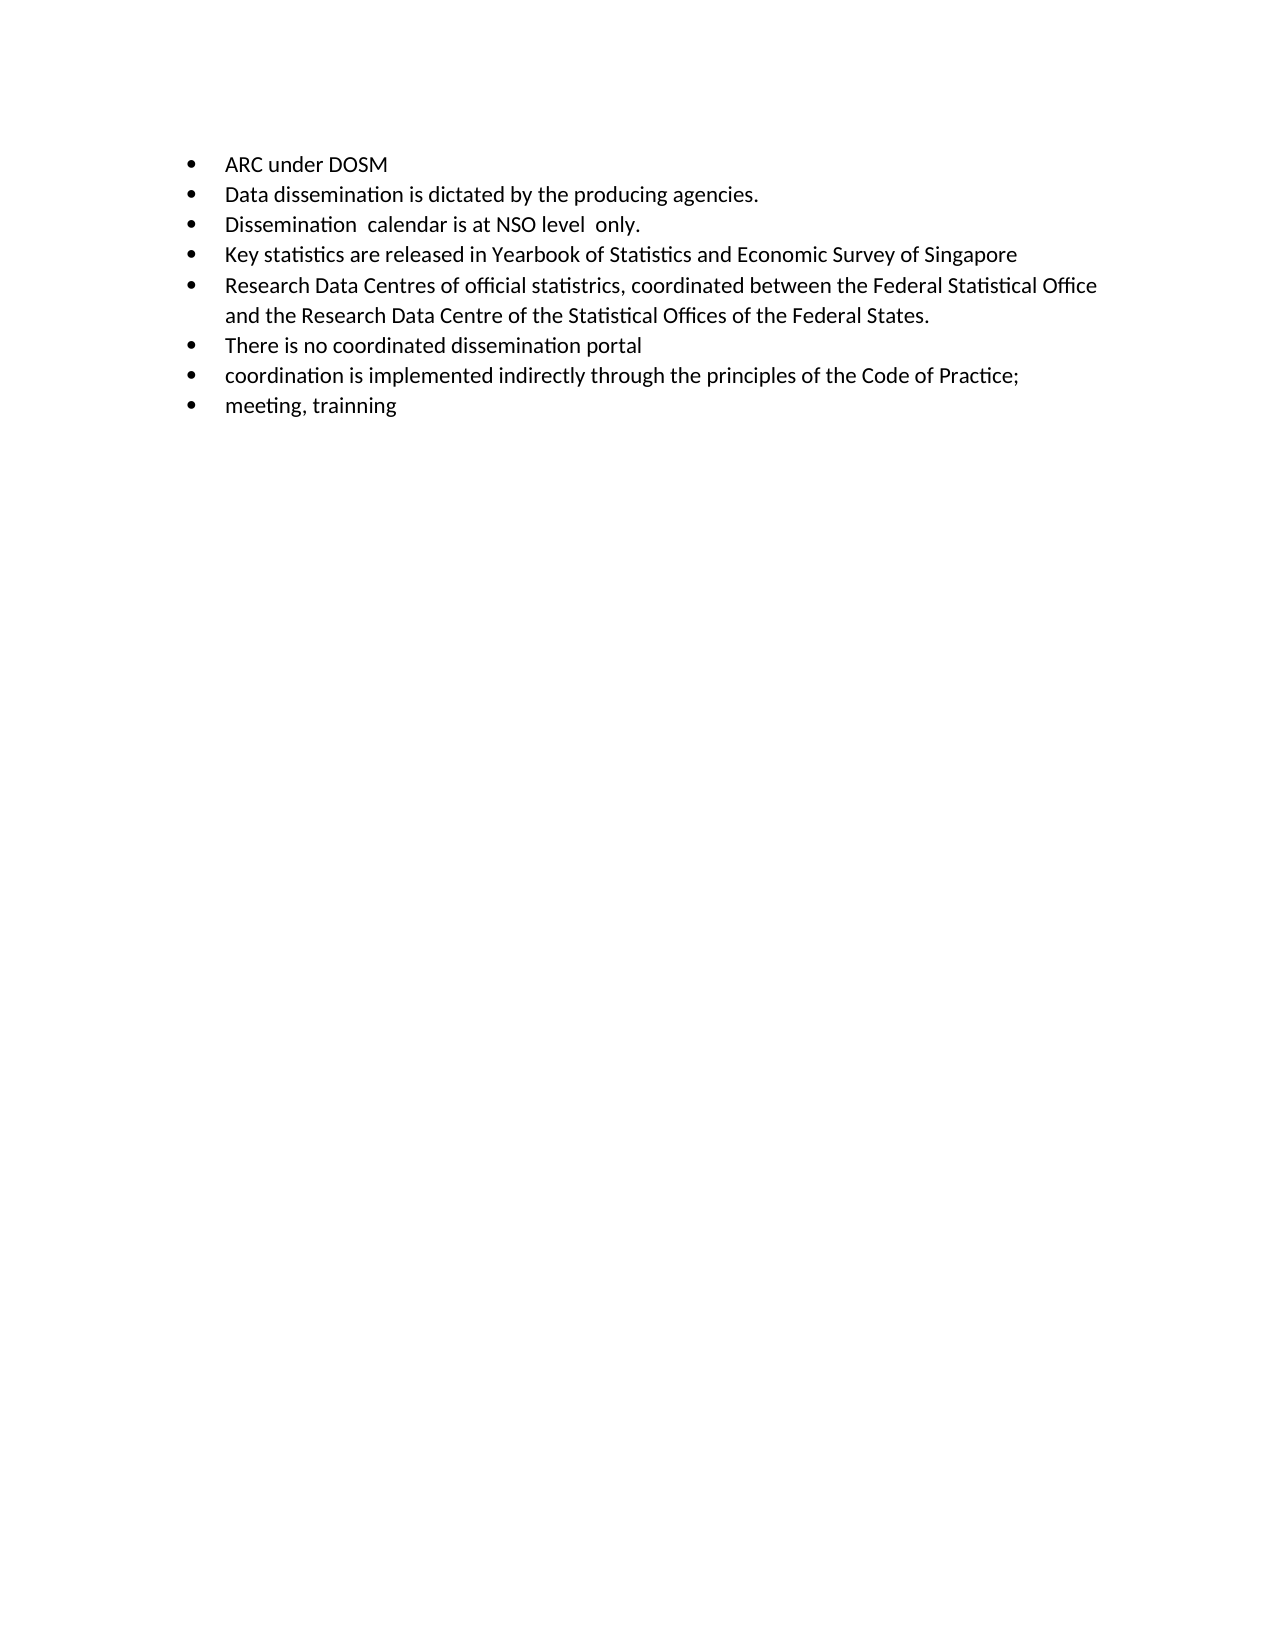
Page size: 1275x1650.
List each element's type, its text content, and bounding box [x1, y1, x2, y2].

list Key statistics are released in Yearbook of Statistics and Economic Survey of Singapore [187, 241, 1125, 269]
list meeting, trainning [187, 392, 1125, 420]
list coordination is implemented indirectly through the principles of the Code of Practice; [187, 361, 1125, 389]
list Data dissemination is dictated by the producing agencies. [187, 180, 1125, 208]
list There is no coordinated dissemination portal [187, 331, 1125, 359]
list ARC under DOSM [187, 150, 1125, 178]
list Dissemination calendar is at NSO level only. [187, 210, 1125, 238]
list Research Data Centres of official statistrics, coordinated between the Federal Statistical Office and the Research Data Centre of the Statistical Offices of the Federal States. [187, 271, 1125, 329]
